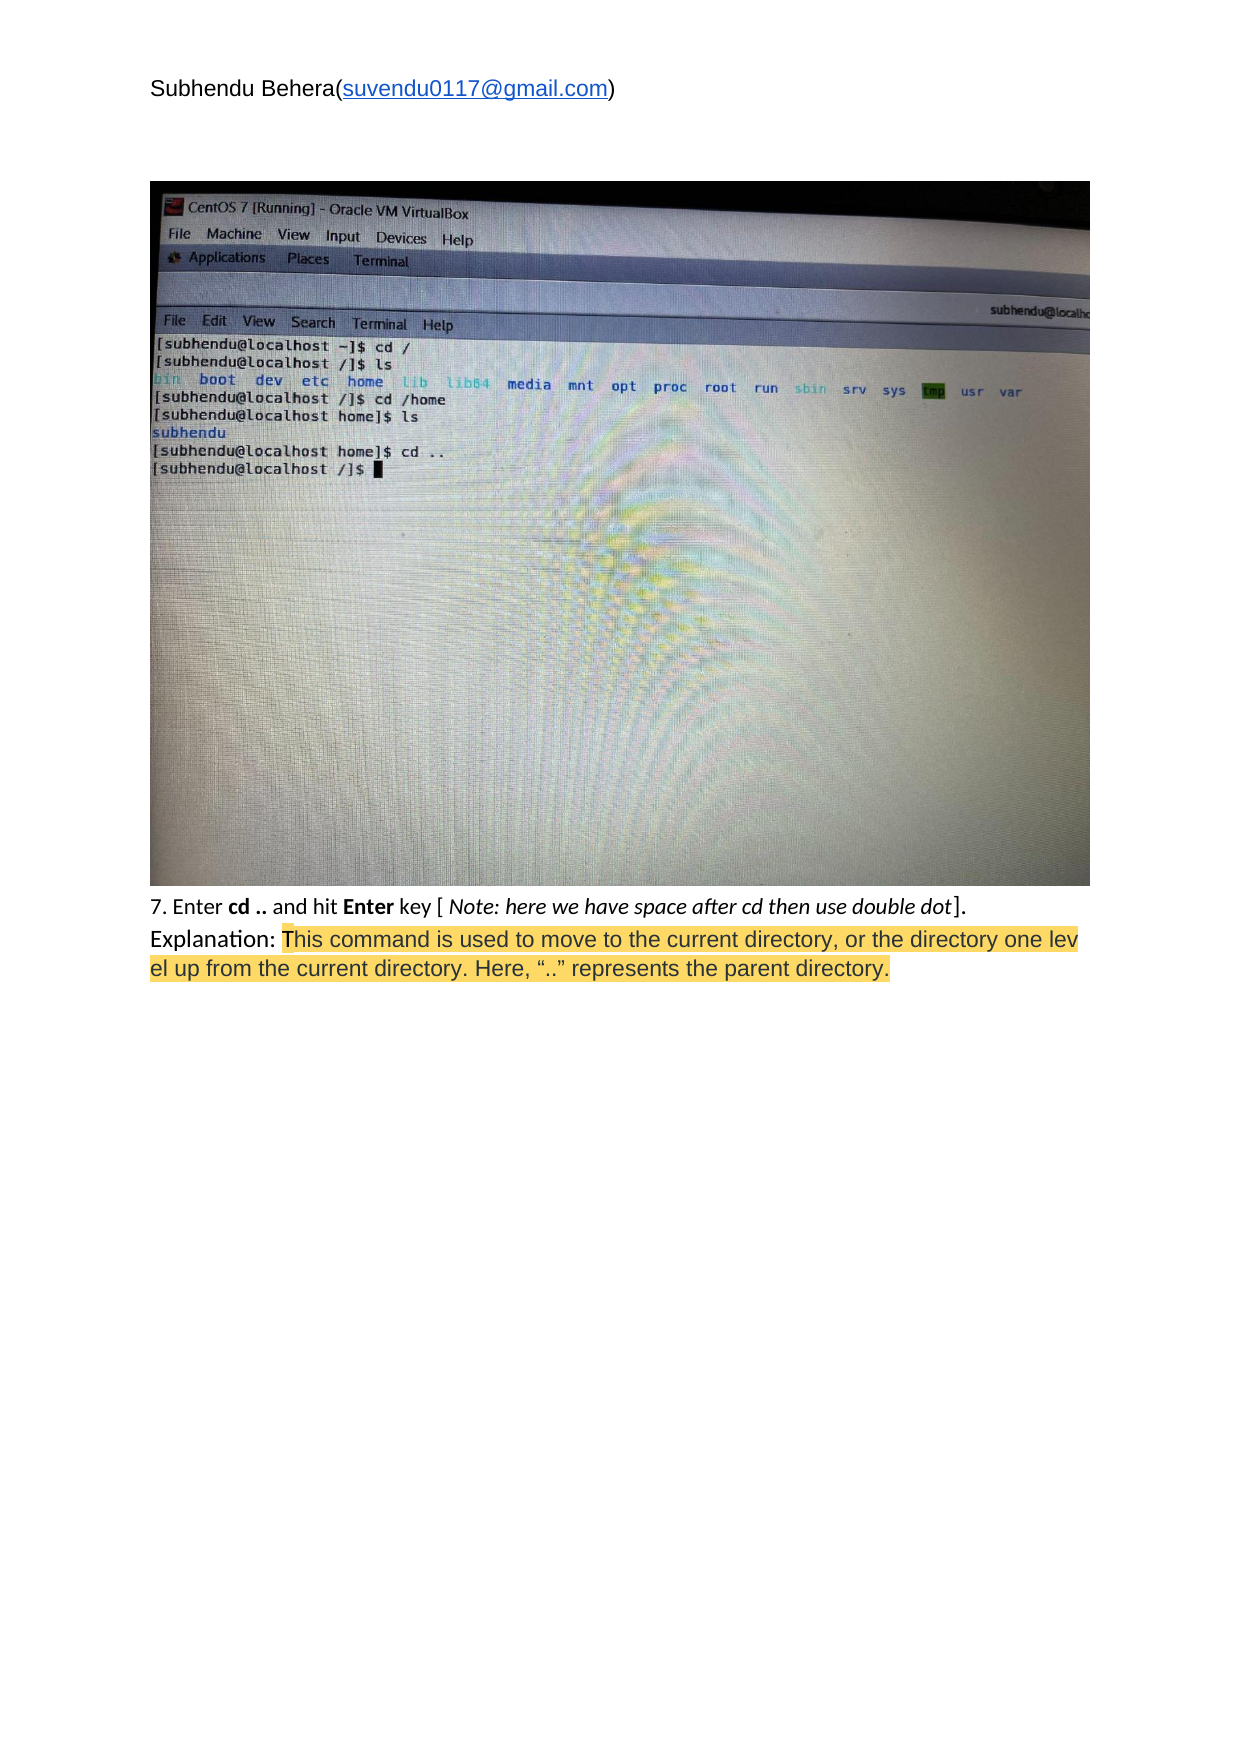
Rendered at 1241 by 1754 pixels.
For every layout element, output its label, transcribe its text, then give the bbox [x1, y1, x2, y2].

picture [150, 181, 1090, 886]
text 7. Enter cd .. and hit Enter key [ Note: here we have space after cd then use double dot]. Explanation: This command is used to move to the current directory, or the directory one level up from the current directory. Here, “..” represents the parent directory. [150, 890, 1090, 982]
